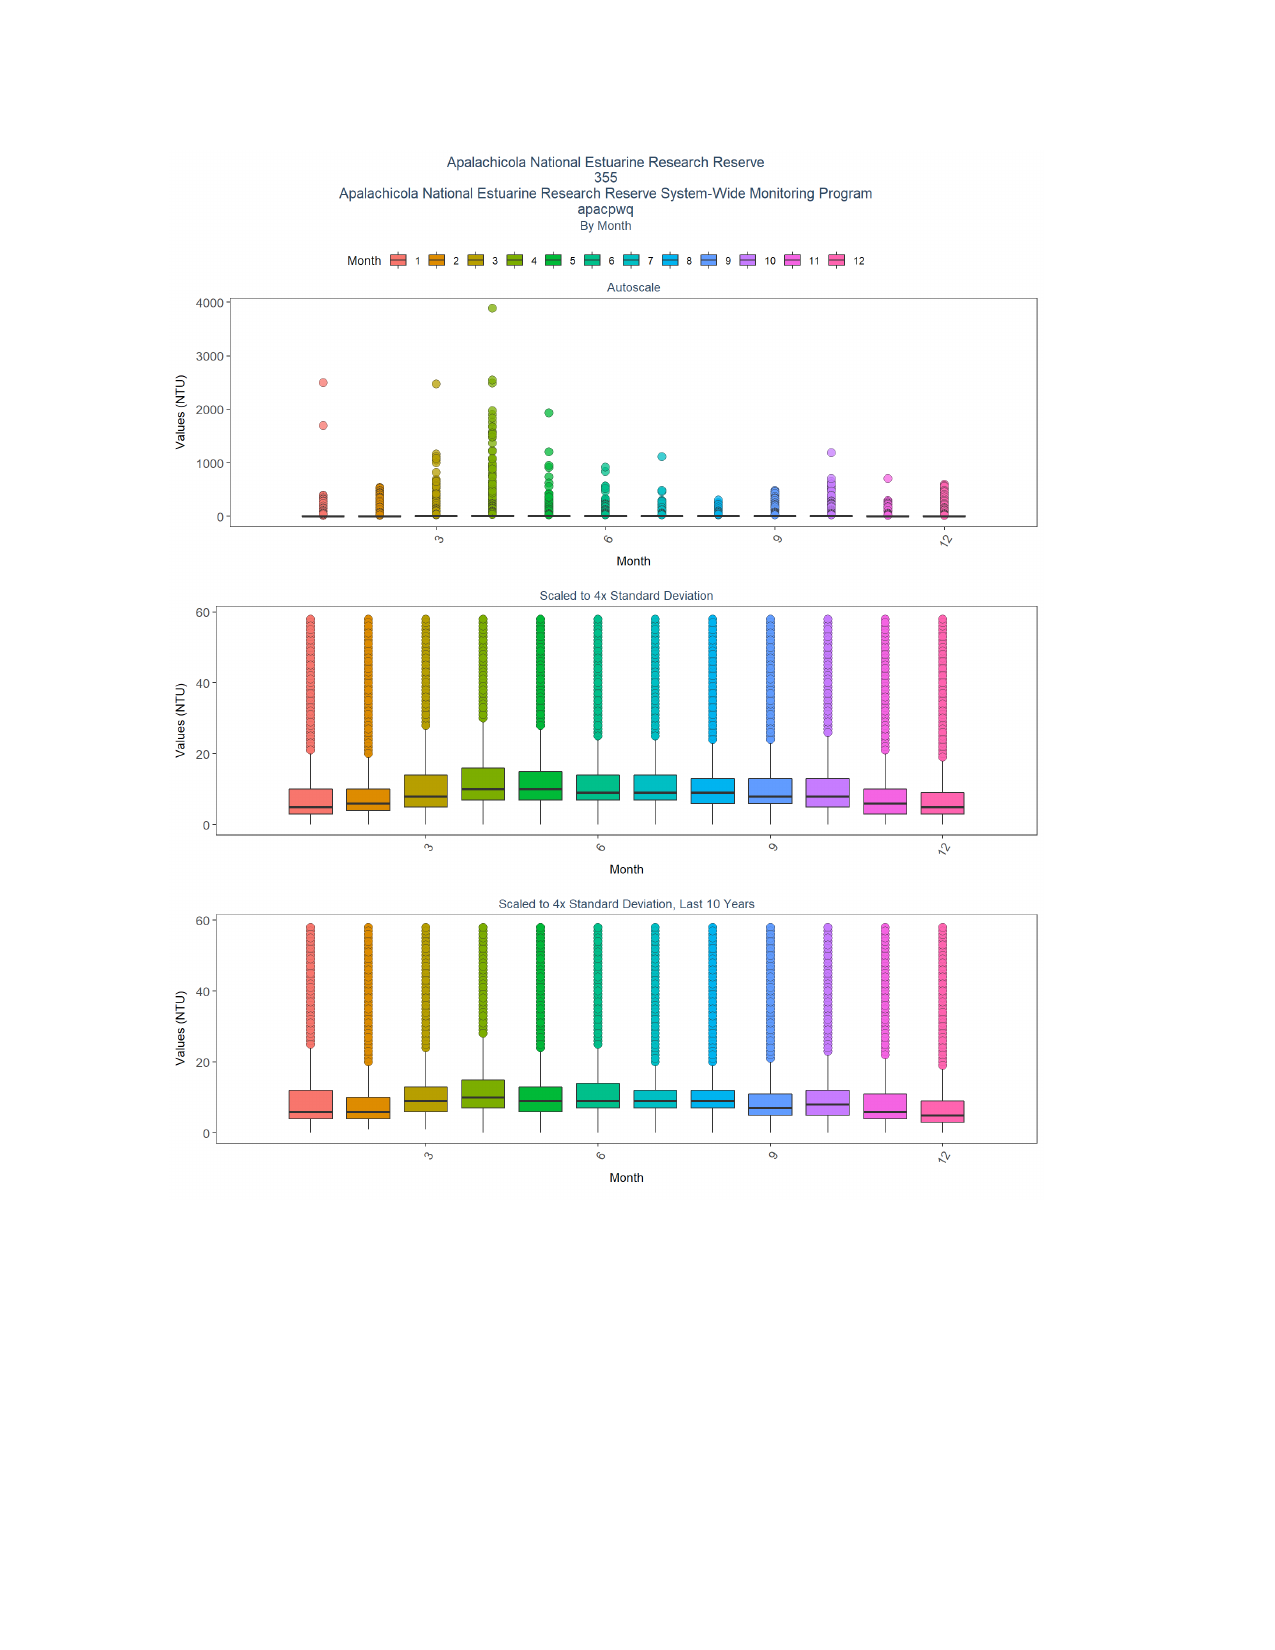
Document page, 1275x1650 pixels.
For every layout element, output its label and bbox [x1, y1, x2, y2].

picture [168, 150, 1044, 1200]
